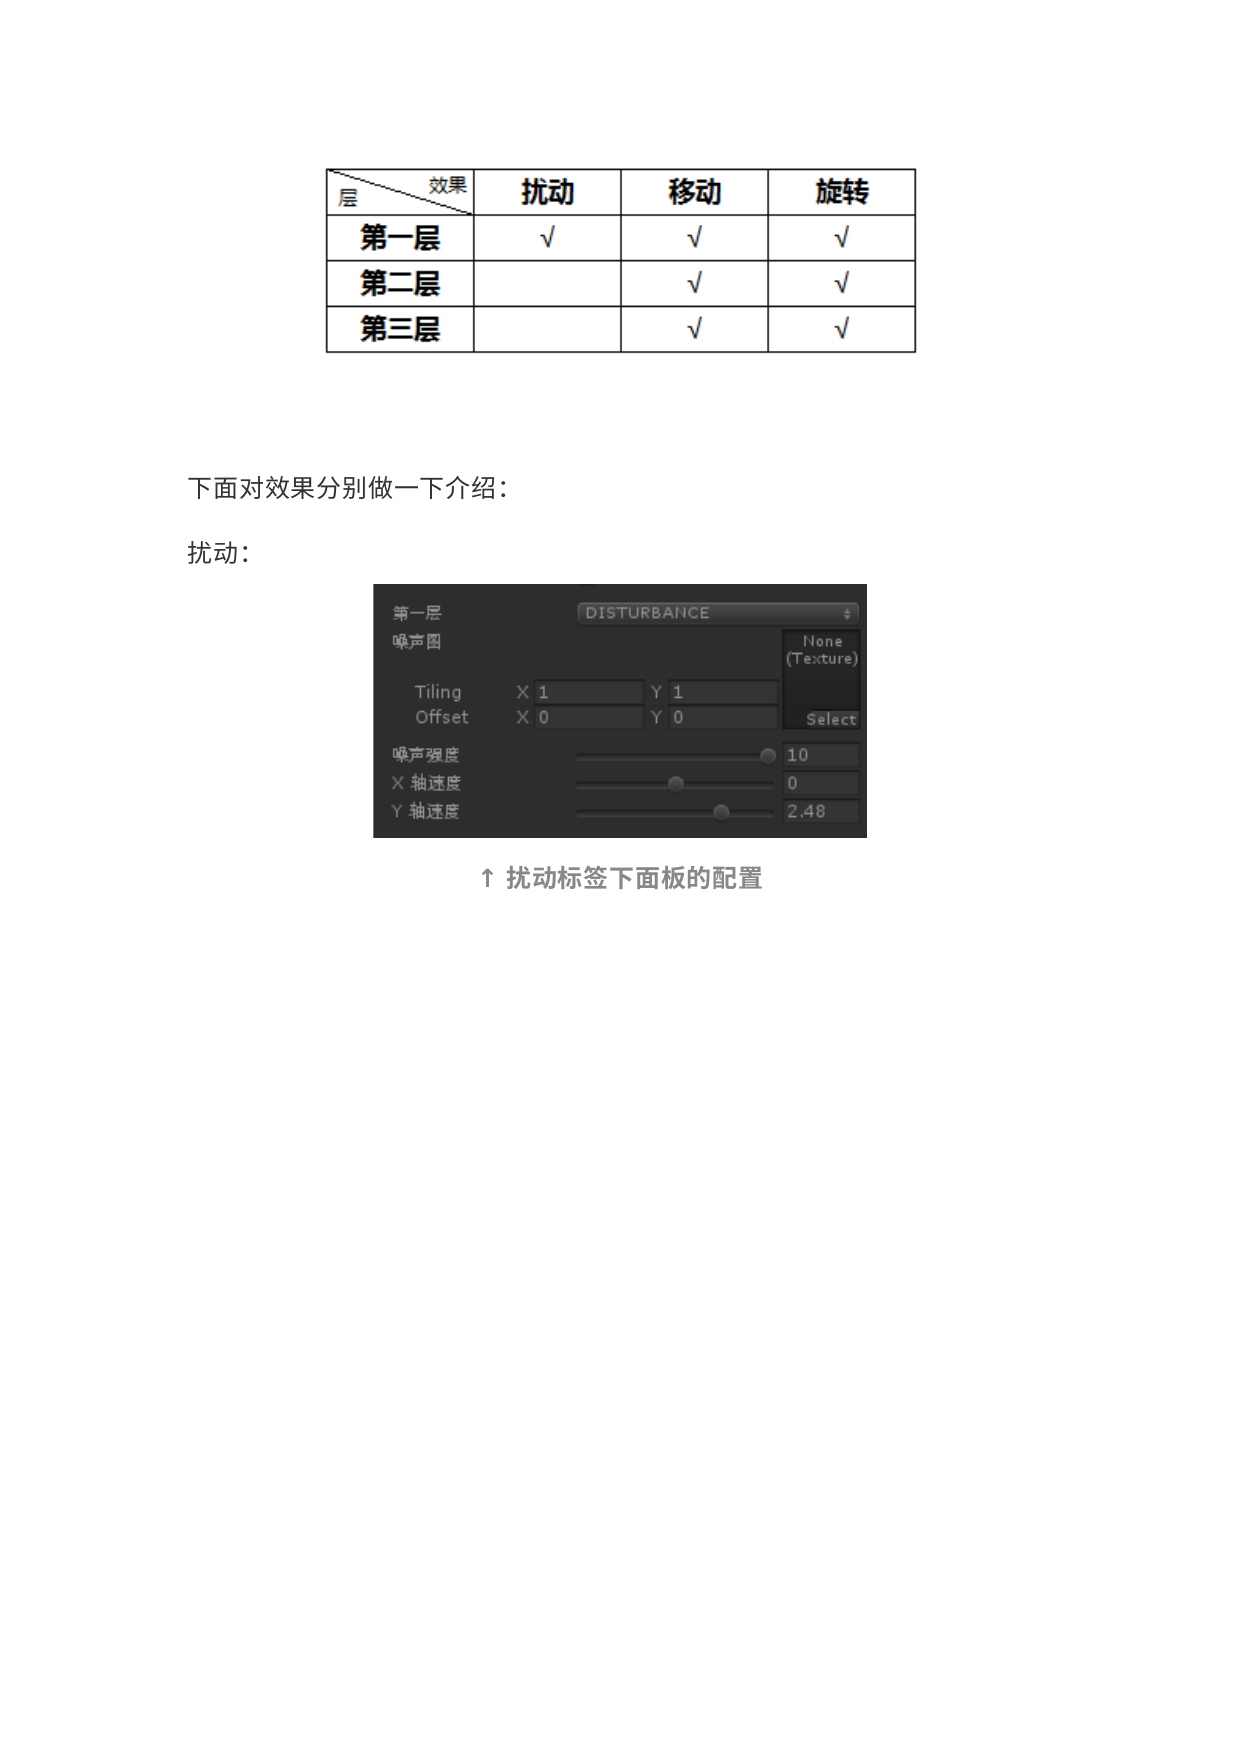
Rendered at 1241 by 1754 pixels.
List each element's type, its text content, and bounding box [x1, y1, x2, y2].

text 下面对效果分别做一下介绍： [187, 454, 1053, 519]
text ↑ 扰动标签下面板的配置 [187, 844, 1053, 909]
text 扰动： [187, 519, 1053, 584]
picture [320, 162, 920, 361]
picture [373, 584, 867, 838]
